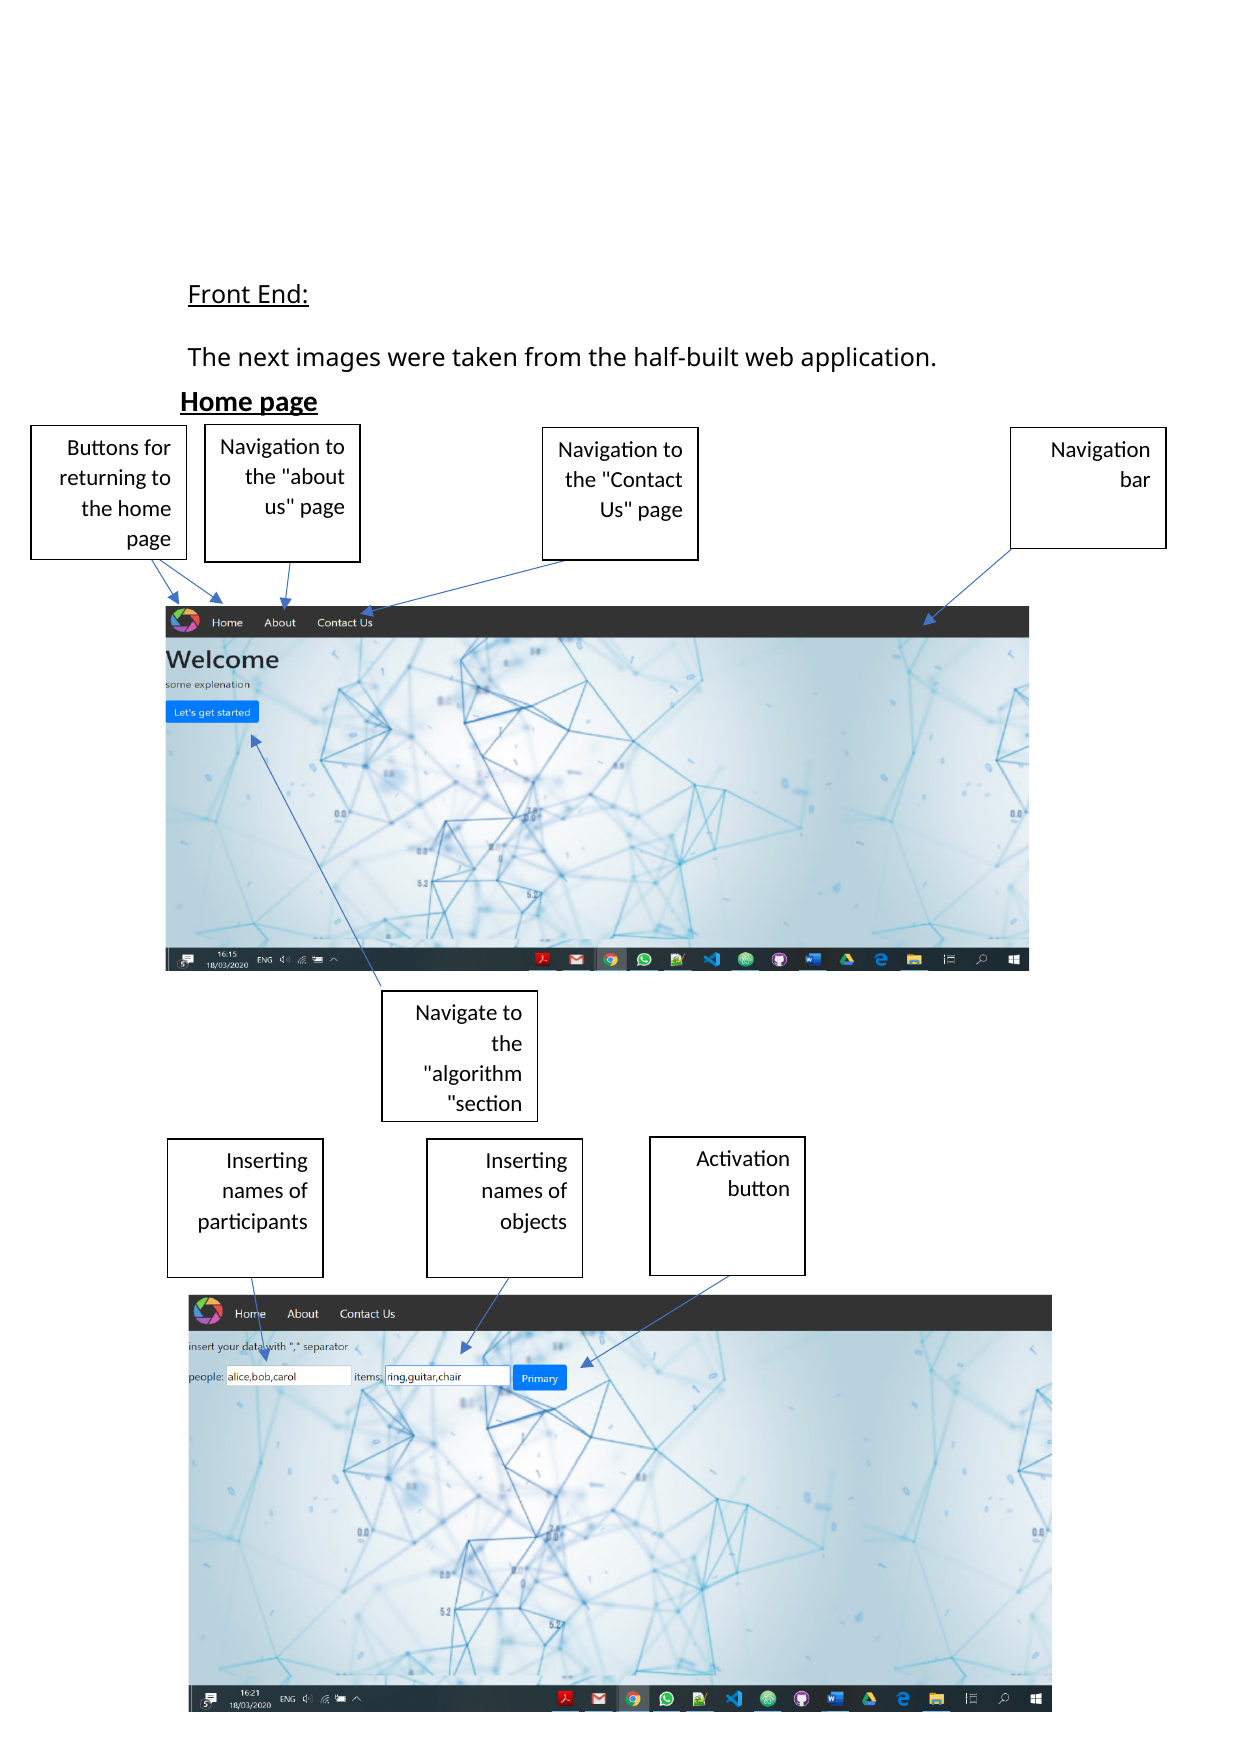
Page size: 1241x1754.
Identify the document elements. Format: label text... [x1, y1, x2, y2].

text The next images were taken from the half-built web application. [187, 340, 1053, 374]
picture [165, 606, 1030, 971]
picture [188, 1293, 1052, 1712]
text Front End: [187, 276, 1053, 311]
